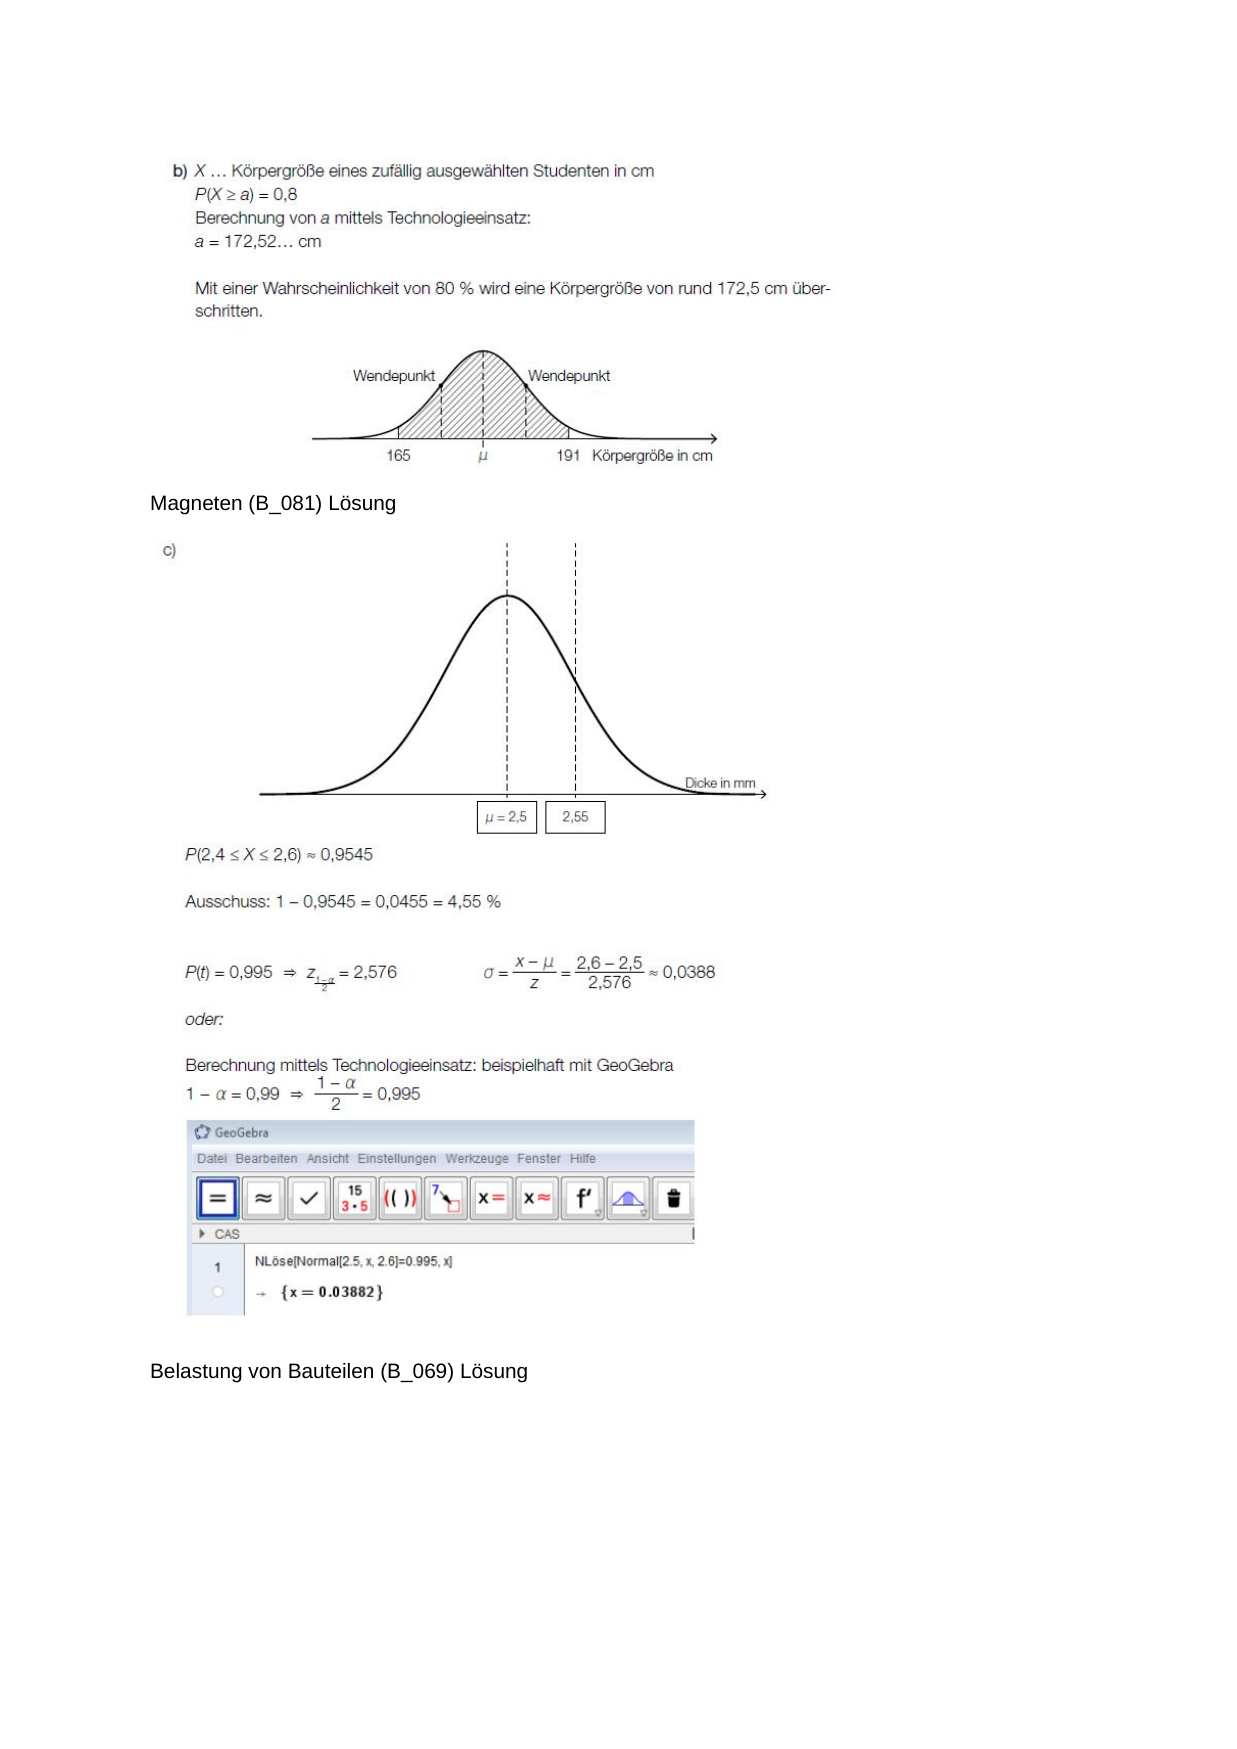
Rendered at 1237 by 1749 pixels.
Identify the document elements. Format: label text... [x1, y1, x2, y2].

picture [150, 150, 860, 472]
text Magneten (B_081) Lösung [150, 490, 1086, 514]
picture [150, 532, 858, 1340]
text Belastung von Bauteilen (B_069) Lösung [150, 1358, 1086, 1382]
